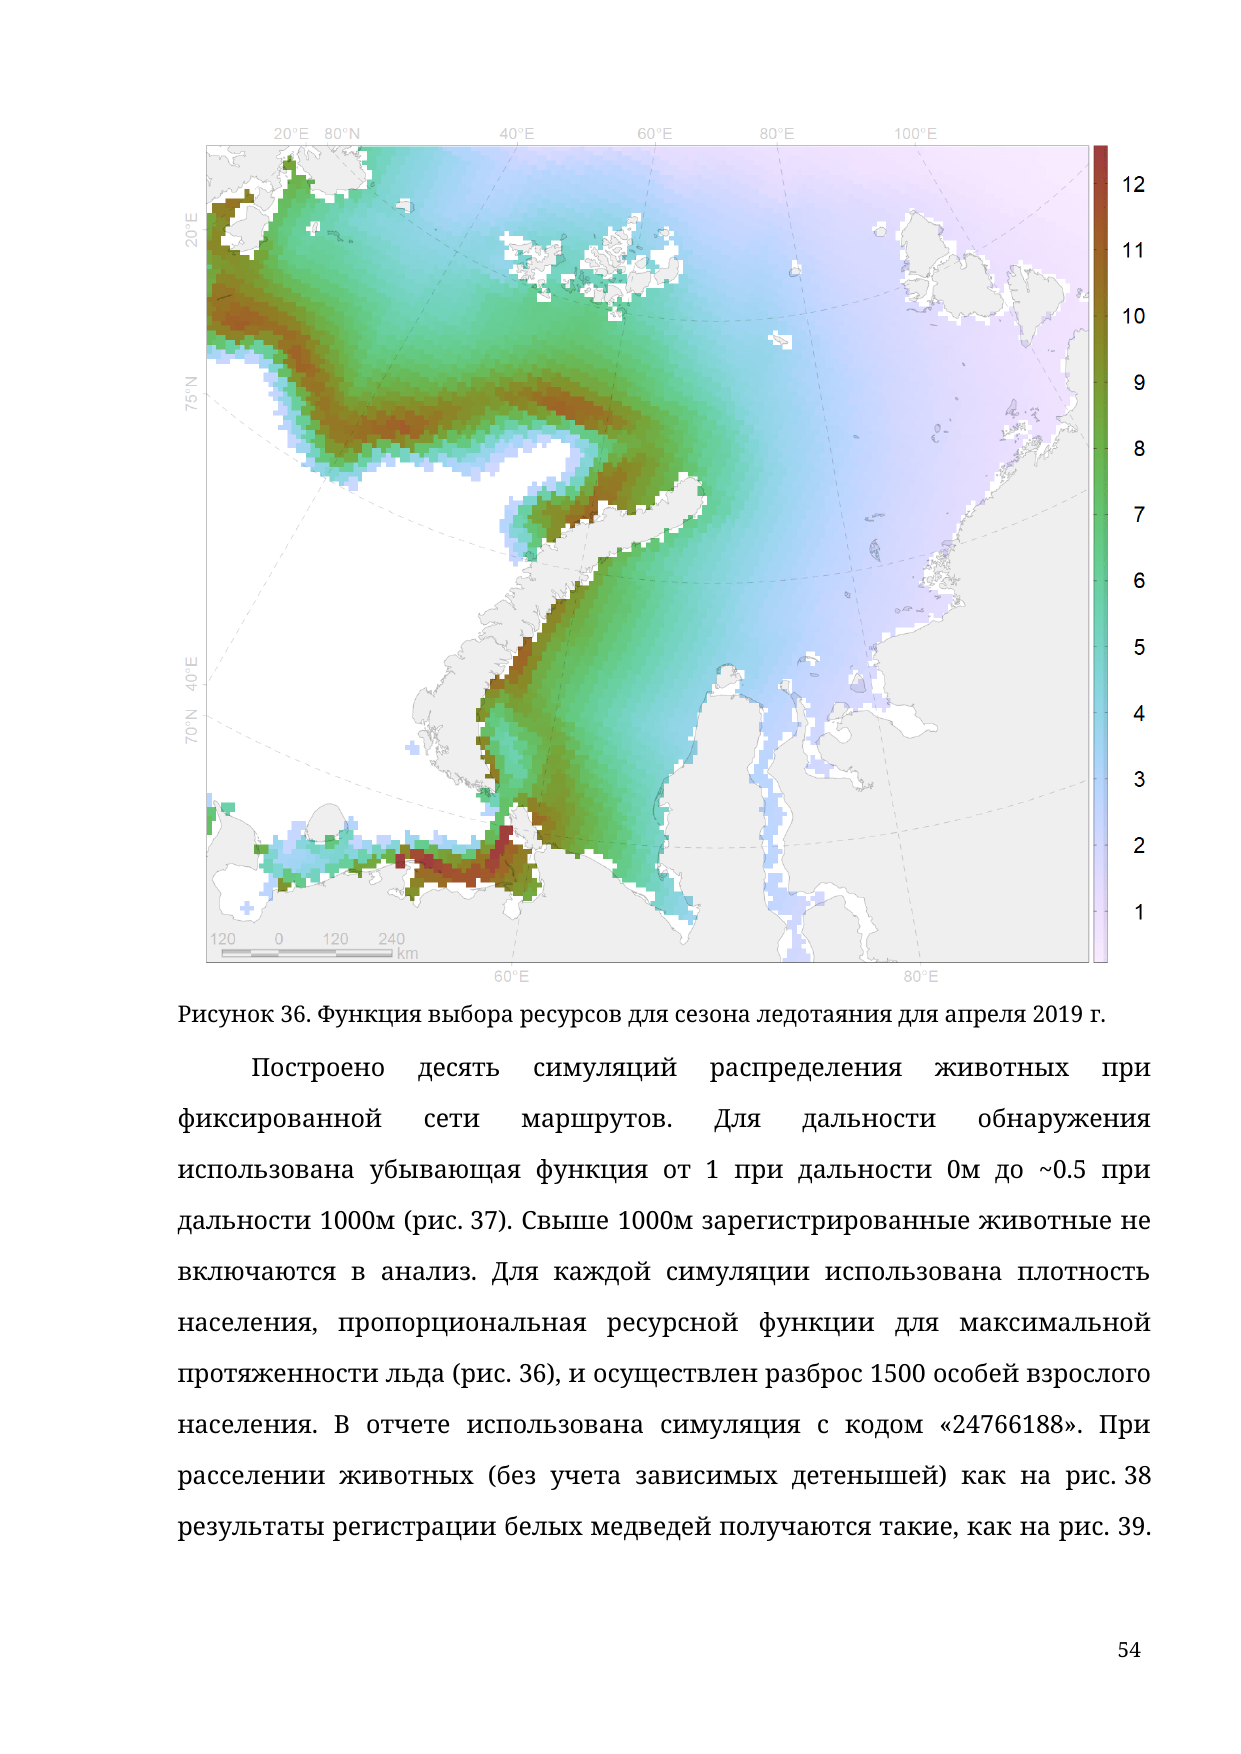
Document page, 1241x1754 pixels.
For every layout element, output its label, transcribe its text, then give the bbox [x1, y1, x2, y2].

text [177, 1049, 1152, 1543]
picture [181, 124, 1148, 985]
text Рисунок 36. Функция выбора ресурсов для сезона ледотаяния для апреля 2019 г. [177, 998, 1152, 1029]
